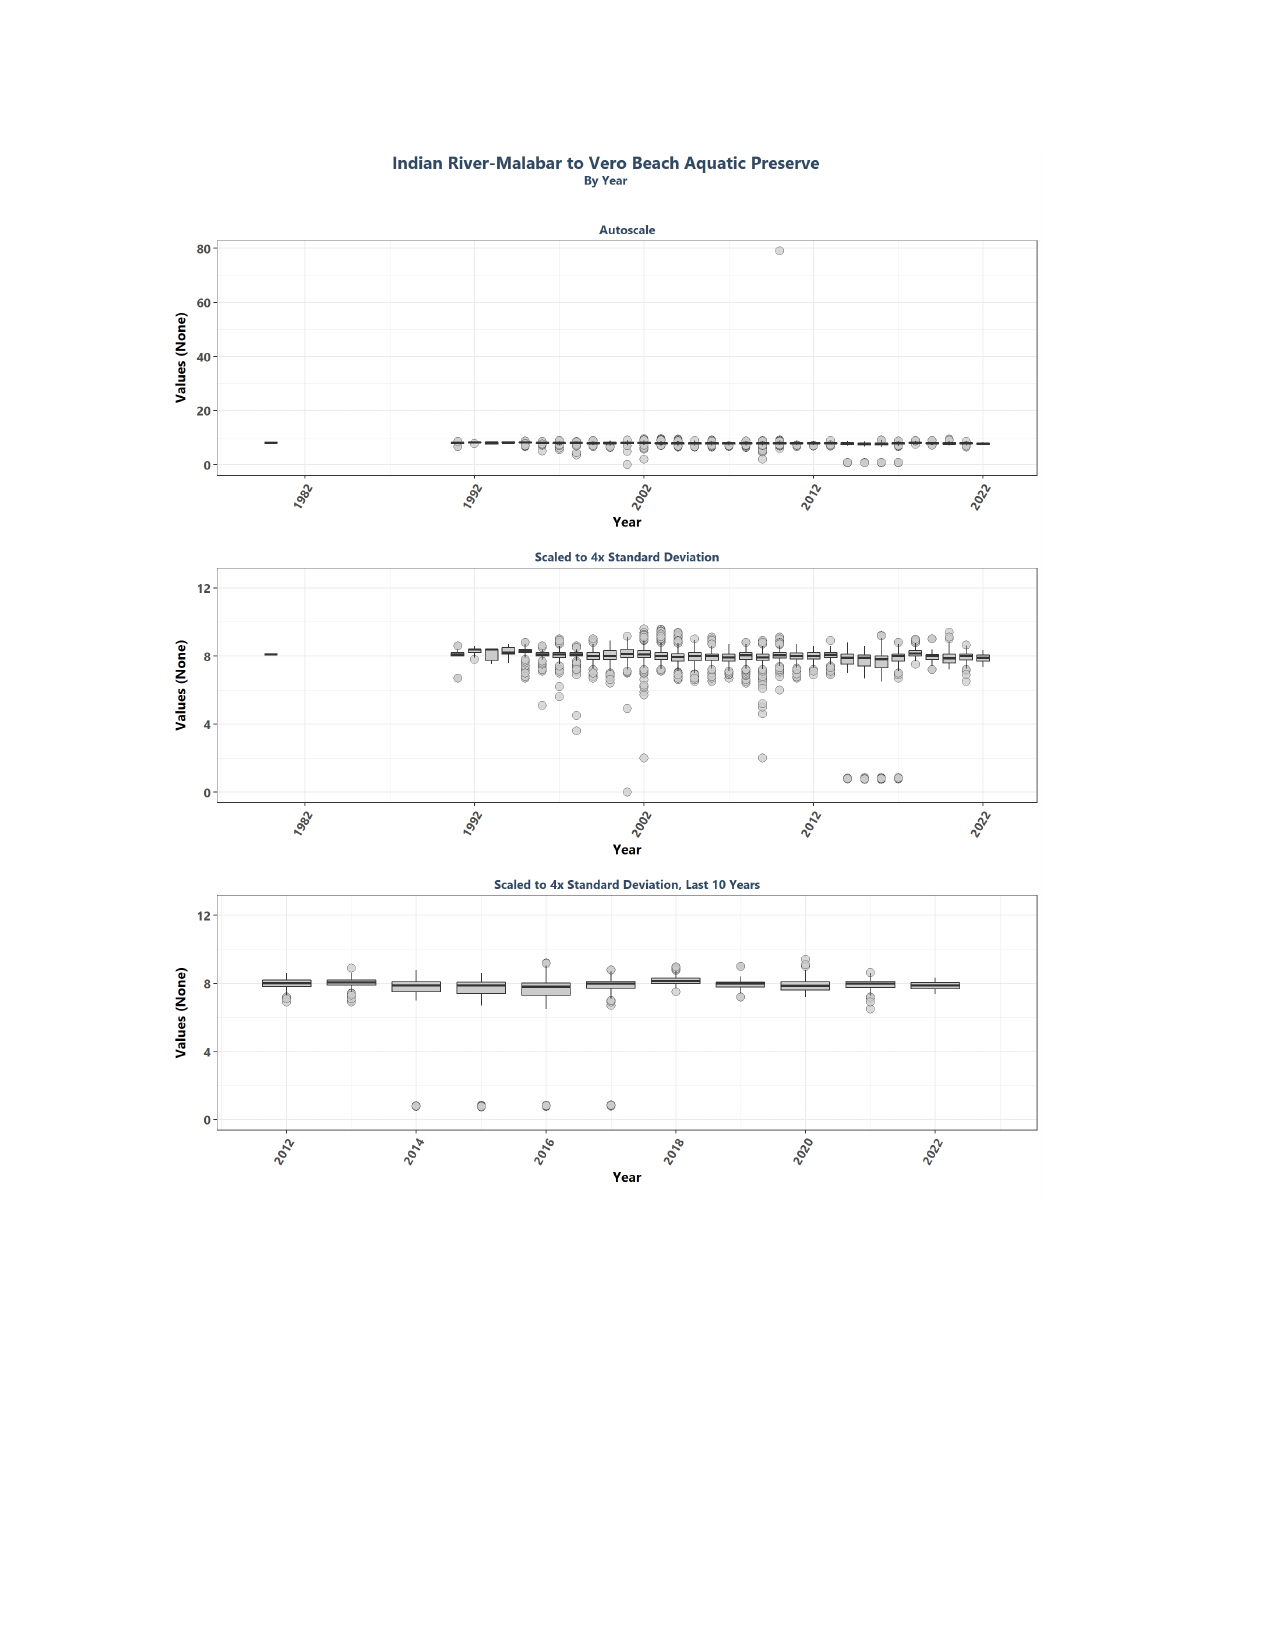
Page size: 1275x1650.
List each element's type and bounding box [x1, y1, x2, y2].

picture [168, 150, 1044, 1200]
